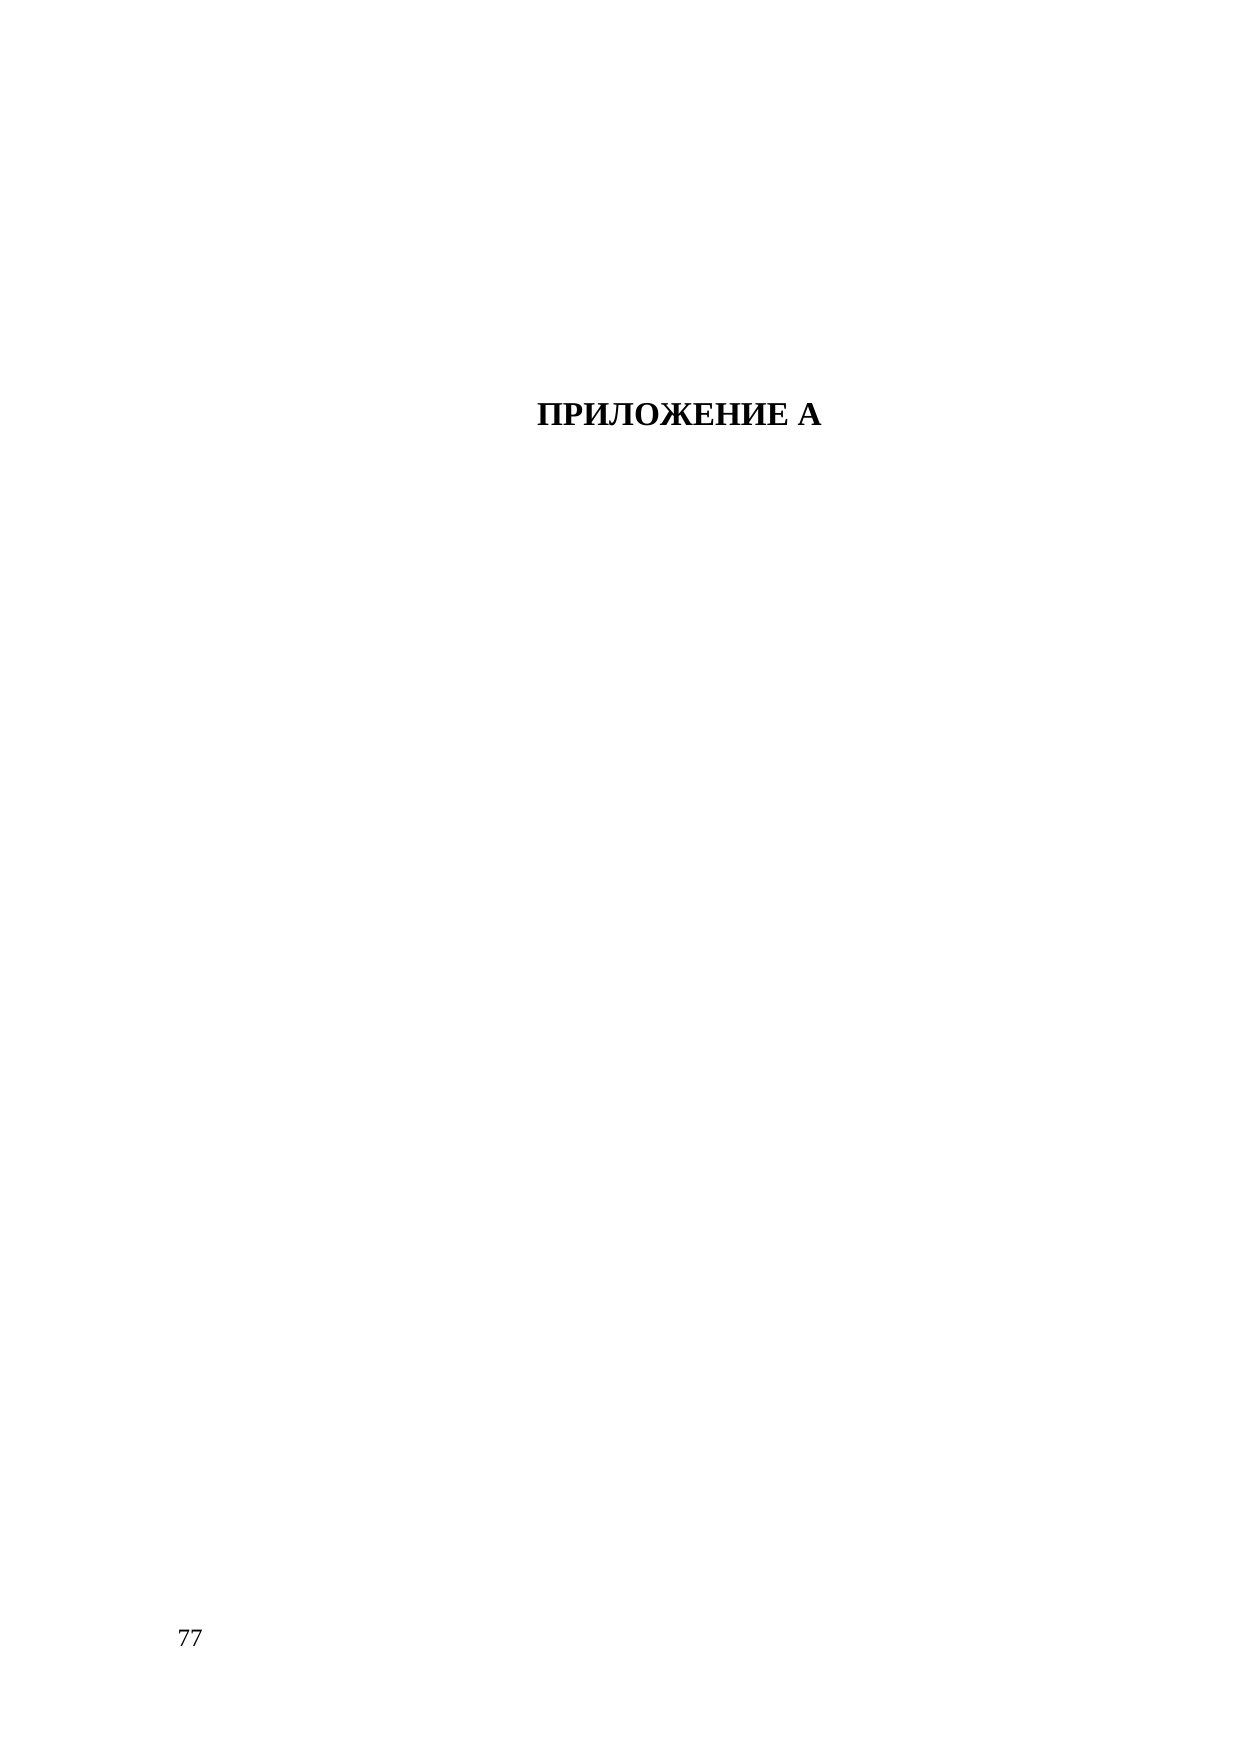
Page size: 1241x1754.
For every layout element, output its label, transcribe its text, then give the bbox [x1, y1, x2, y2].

subtitle ПРИЛОЖЕНИЕ А [177, 395, 1181, 433]
